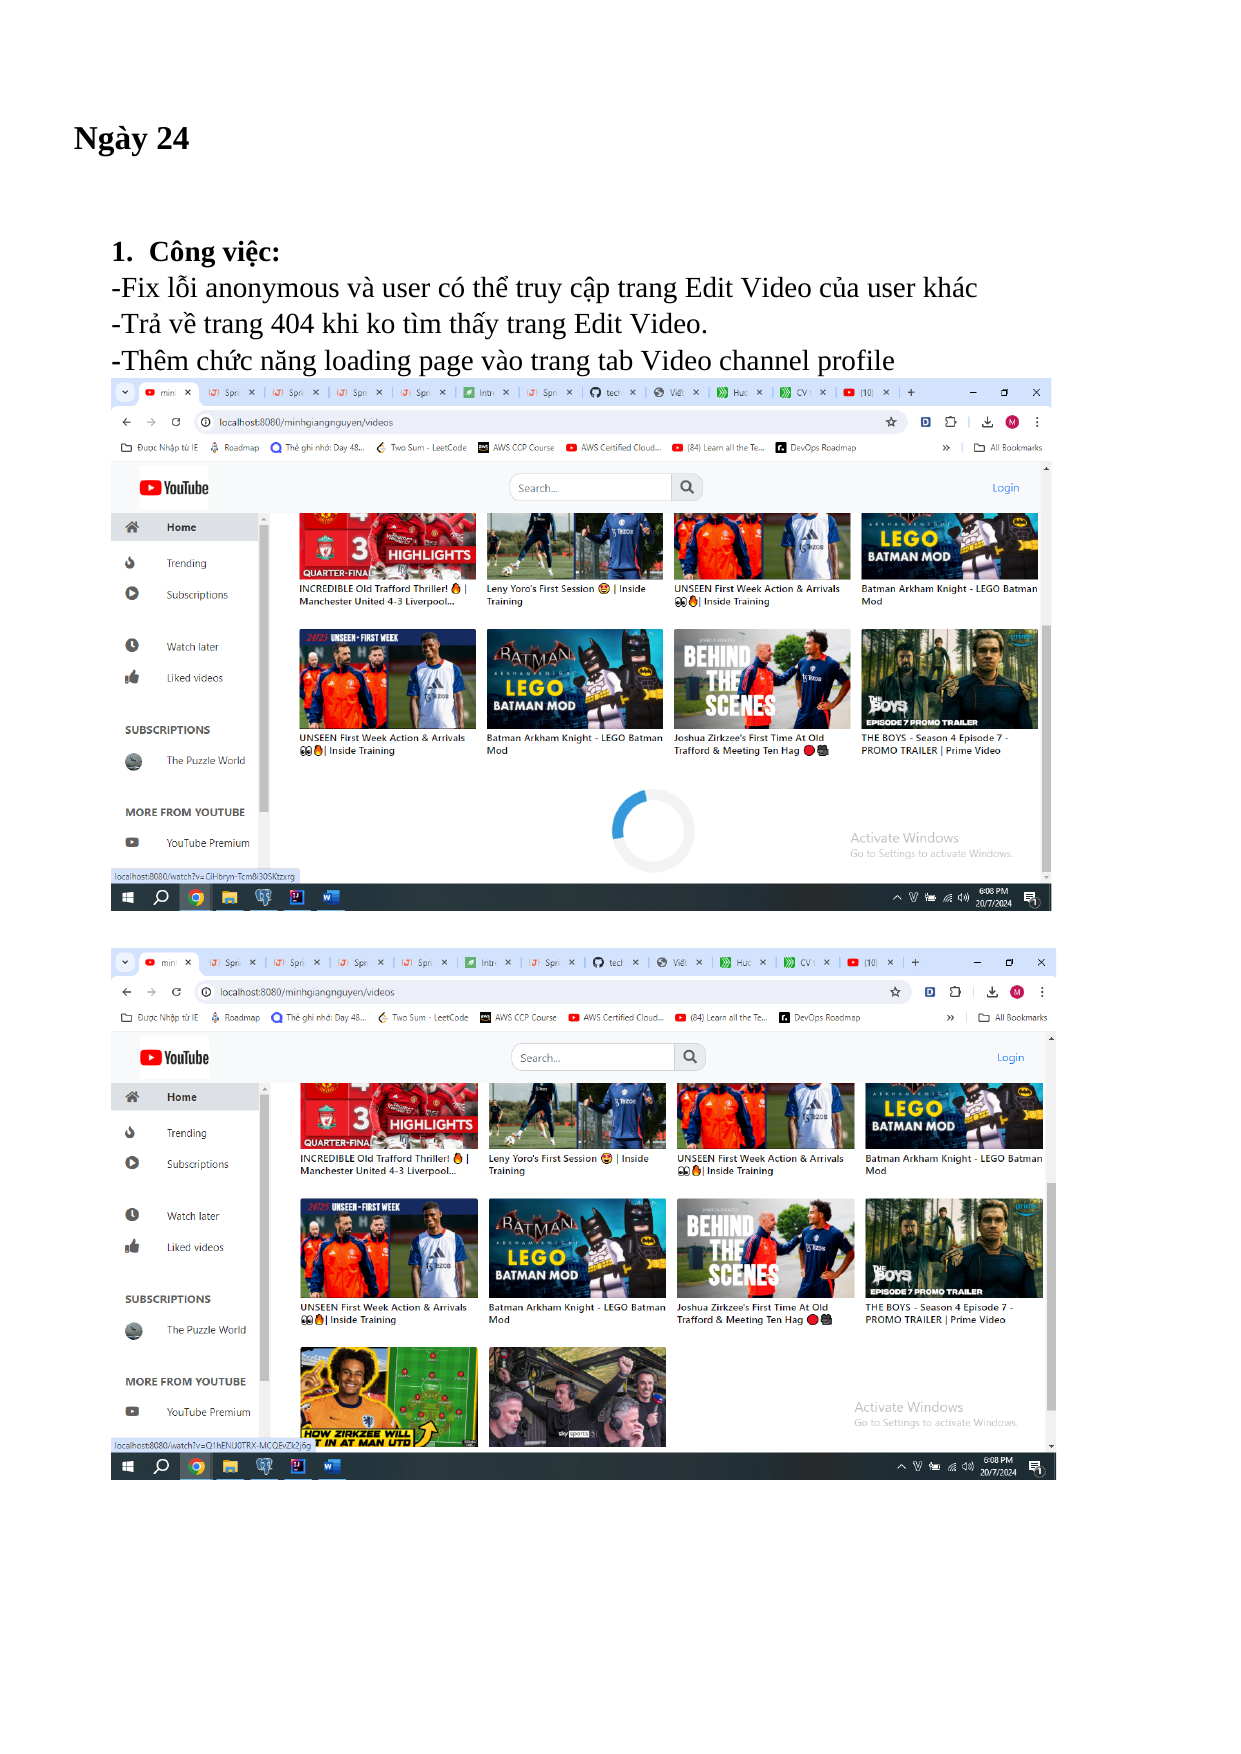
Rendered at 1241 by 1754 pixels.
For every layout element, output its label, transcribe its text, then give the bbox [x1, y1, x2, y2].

text Ngày 24 [74, 118, 1122, 156]
list Công việc: [111, 234, 1122, 268]
list -Fix lỗi anonymous và user có thể truy cập trang Edit Video của user khác [111, 270, 1122, 304]
picture [111, 948, 1057, 1480]
picture [111, 378, 1052, 911]
list -Trả về trang 404 khi ko tìm thấy trang Edit Video. [111, 306, 1122, 340]
list -Thêm chức năng loading page vào trang tab Video channel profile [111, 343, 1122, 376]
